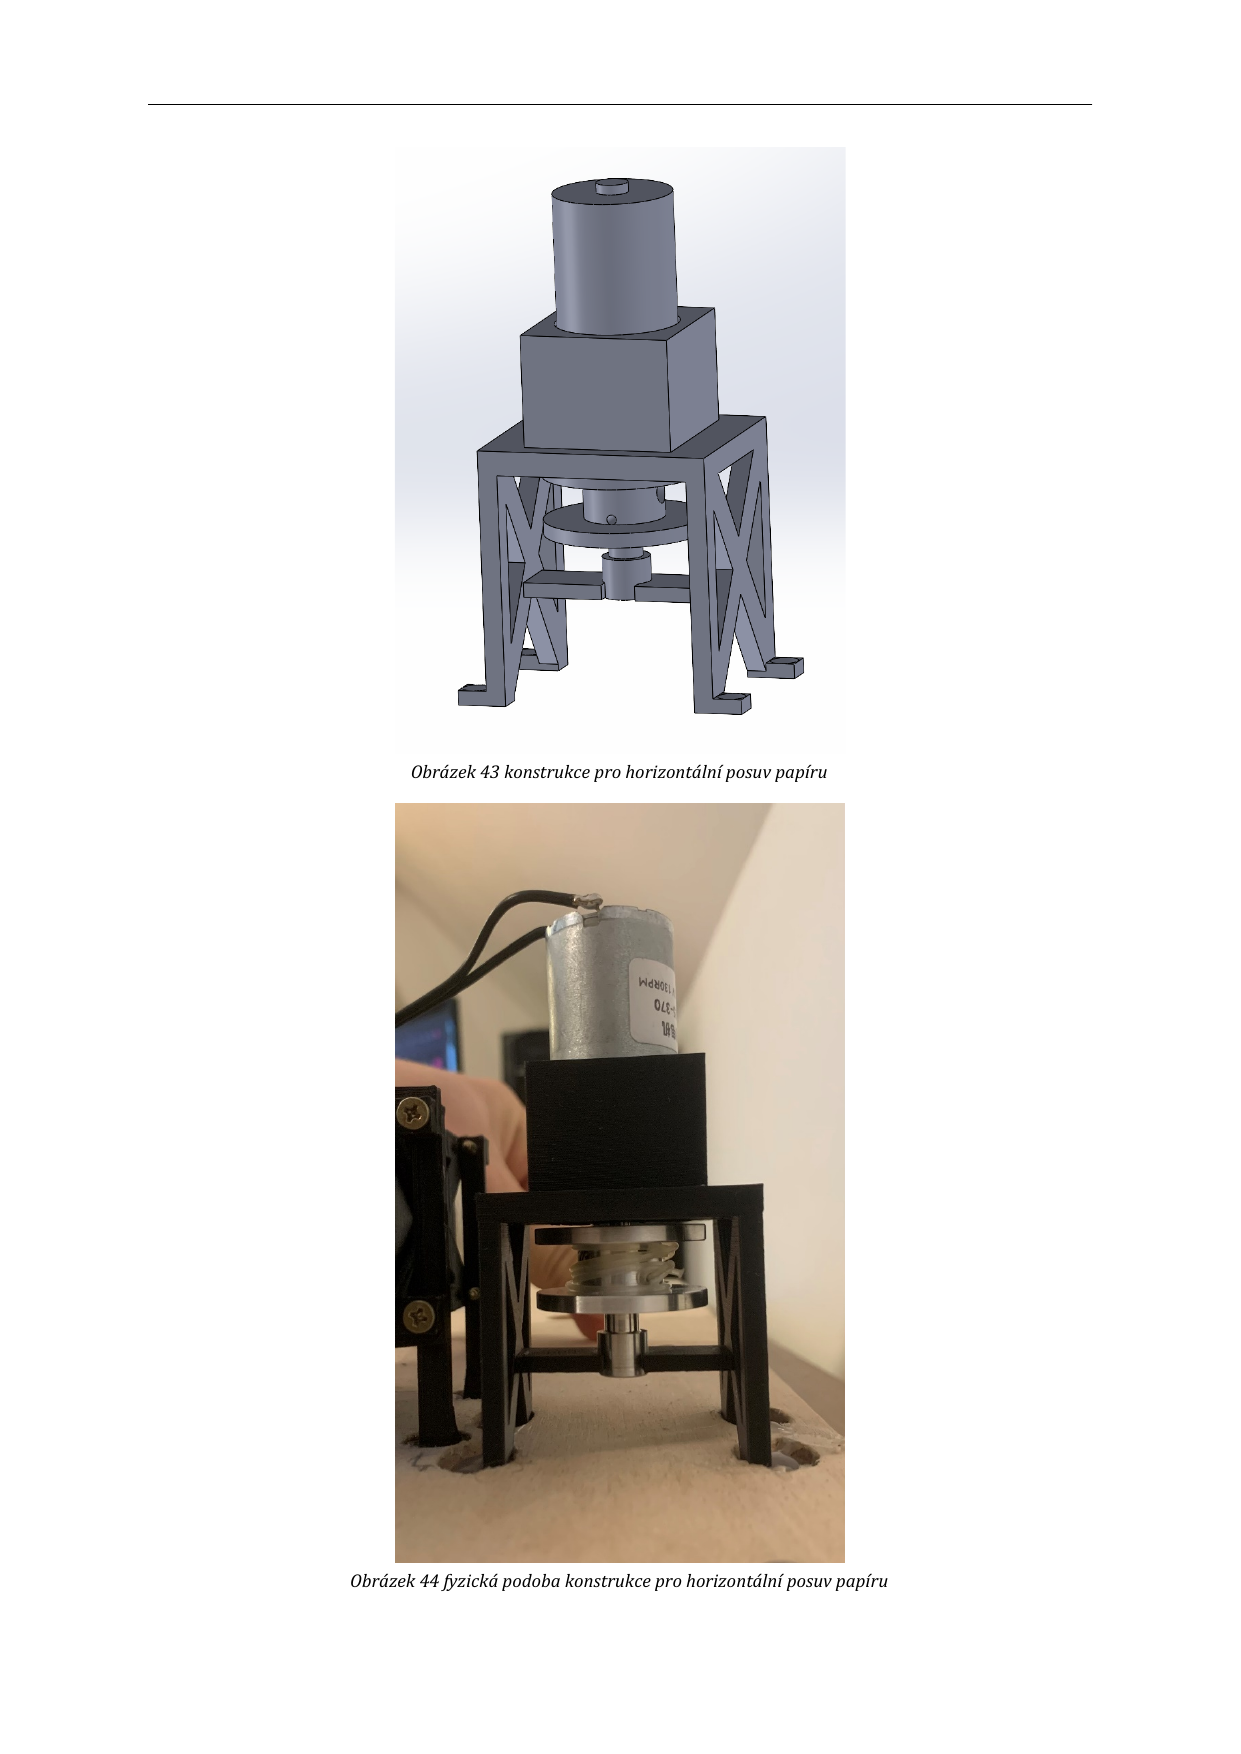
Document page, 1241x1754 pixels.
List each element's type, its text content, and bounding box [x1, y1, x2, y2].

text Obrázek 44 fyzická podoba konstrukce pro horizontální posuv papíru [148, 1570, 1092, 1592]
text Obrázek 43 konstrukce pro horizontální posuv papíru [148, 761, 1092, 782]
picture [394, 147, 846, 754]
picture [395, 803, 845, 1563]
